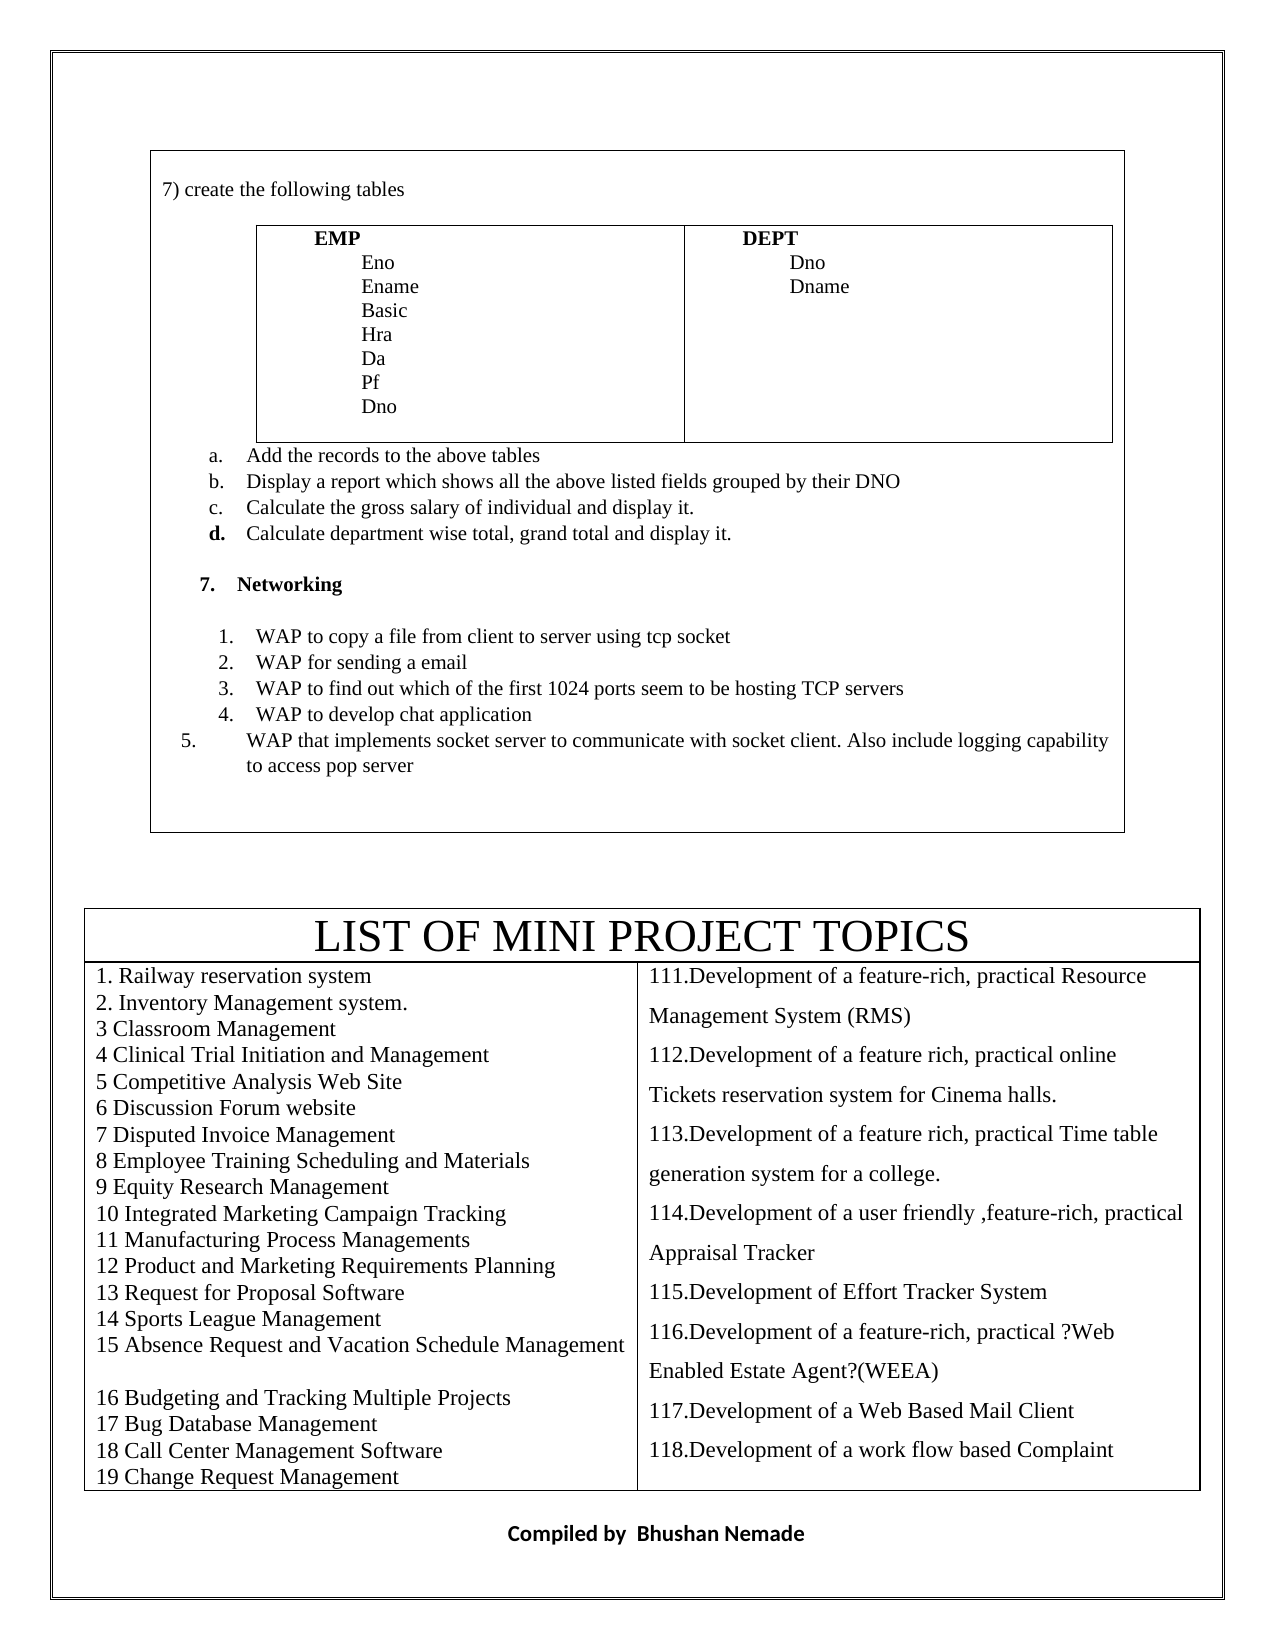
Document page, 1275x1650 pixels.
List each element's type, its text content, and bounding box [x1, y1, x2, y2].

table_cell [638, 963, 1199, 1489]
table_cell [85, 963, 637, 1489]
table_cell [151, 151, 1124, 832]
table_header LIST OF MINI PROJECT TOPICS [85, 909, 1199, 961]
